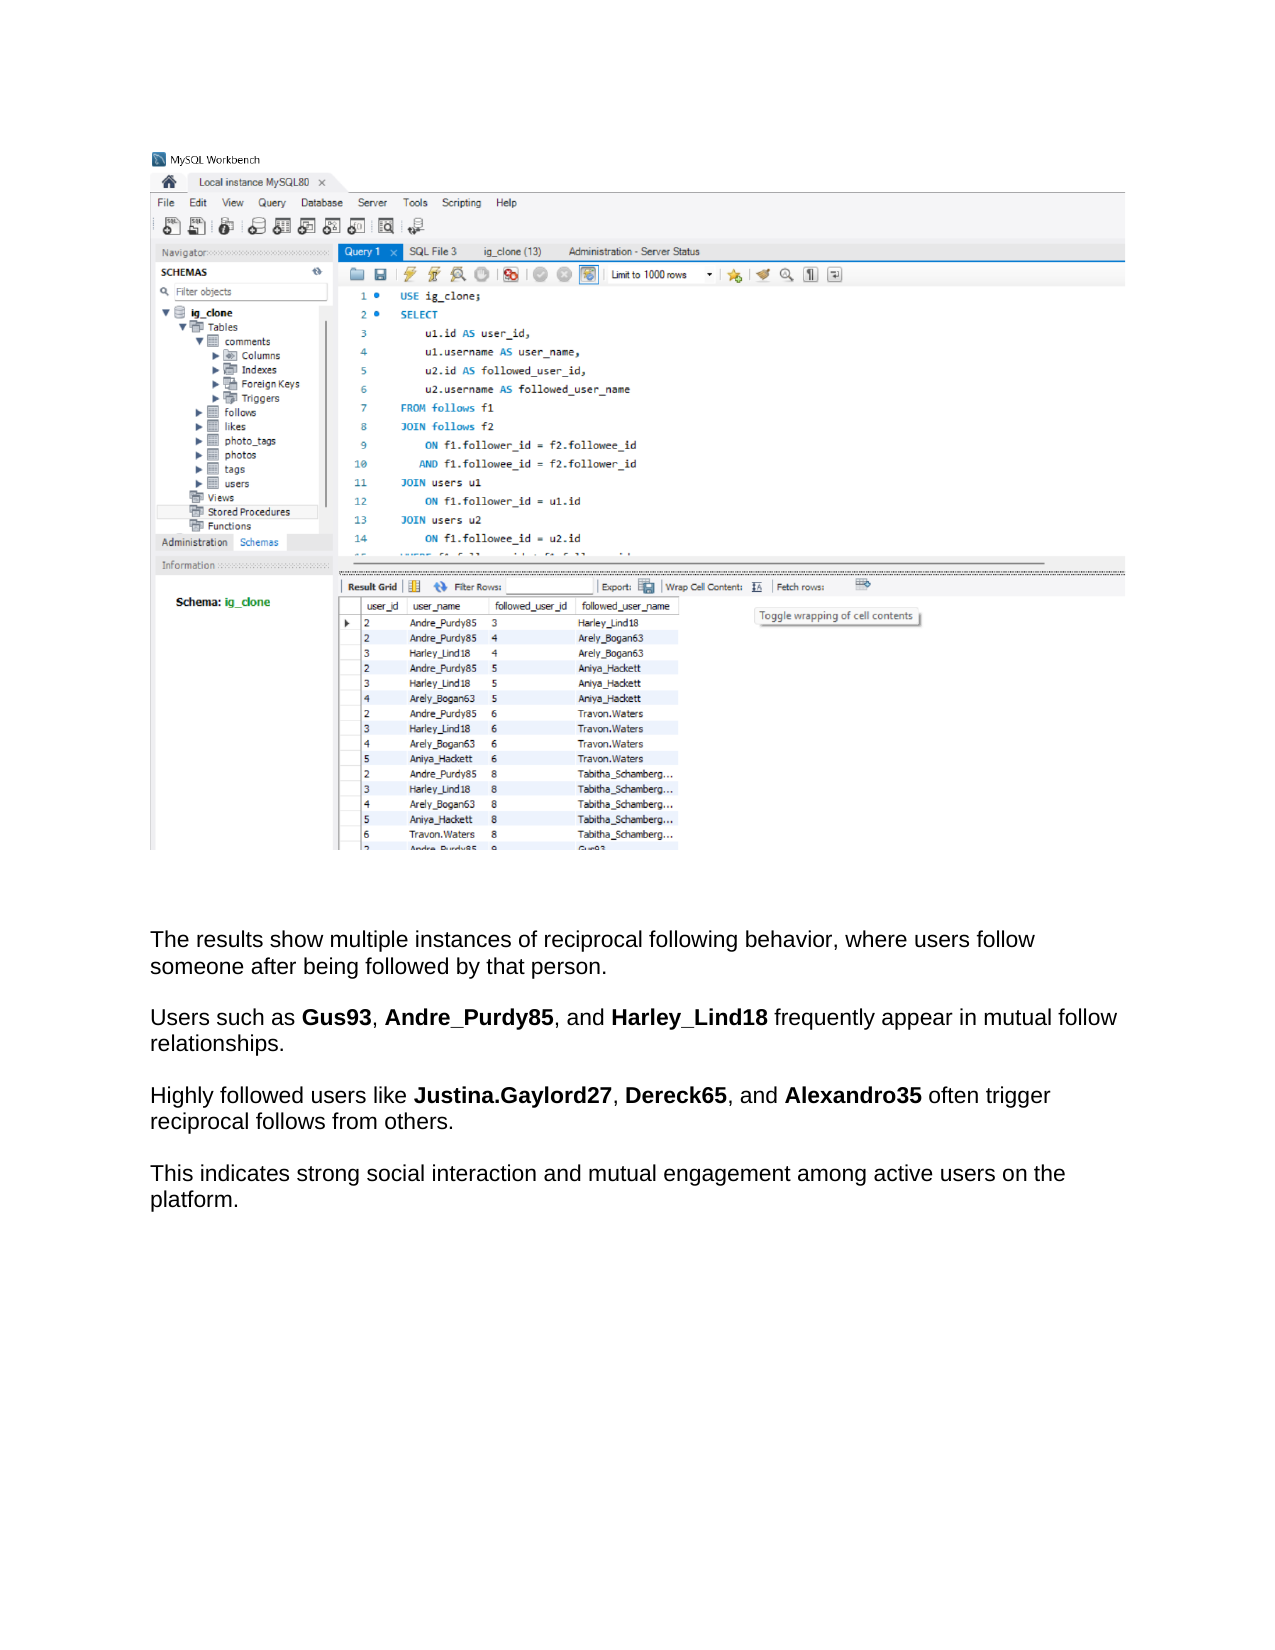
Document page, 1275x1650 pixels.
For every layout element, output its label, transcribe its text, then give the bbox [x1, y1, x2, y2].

text Highly followed users like Justina.Gaylord27, Dereck65, and Alexandro35 often trigger reciprocal follows from others. [150, 1082, 1125, 1134]
text The results show multiple instances of reciprocal following behavior, where users follow someone after being followed by that person. [150, 926, 1125, 979]
text This indicates strong social interaction and mutual engagement among active users on the platform. [150, 1159, 1125, 1212]
picture [150, 150, 1125, 850]
text Users such as Gus93, Andre_Purdy85, and Harley_Lind18 frequently appear in mutual follow relationships. [150, 1004, 1125, 1057]
